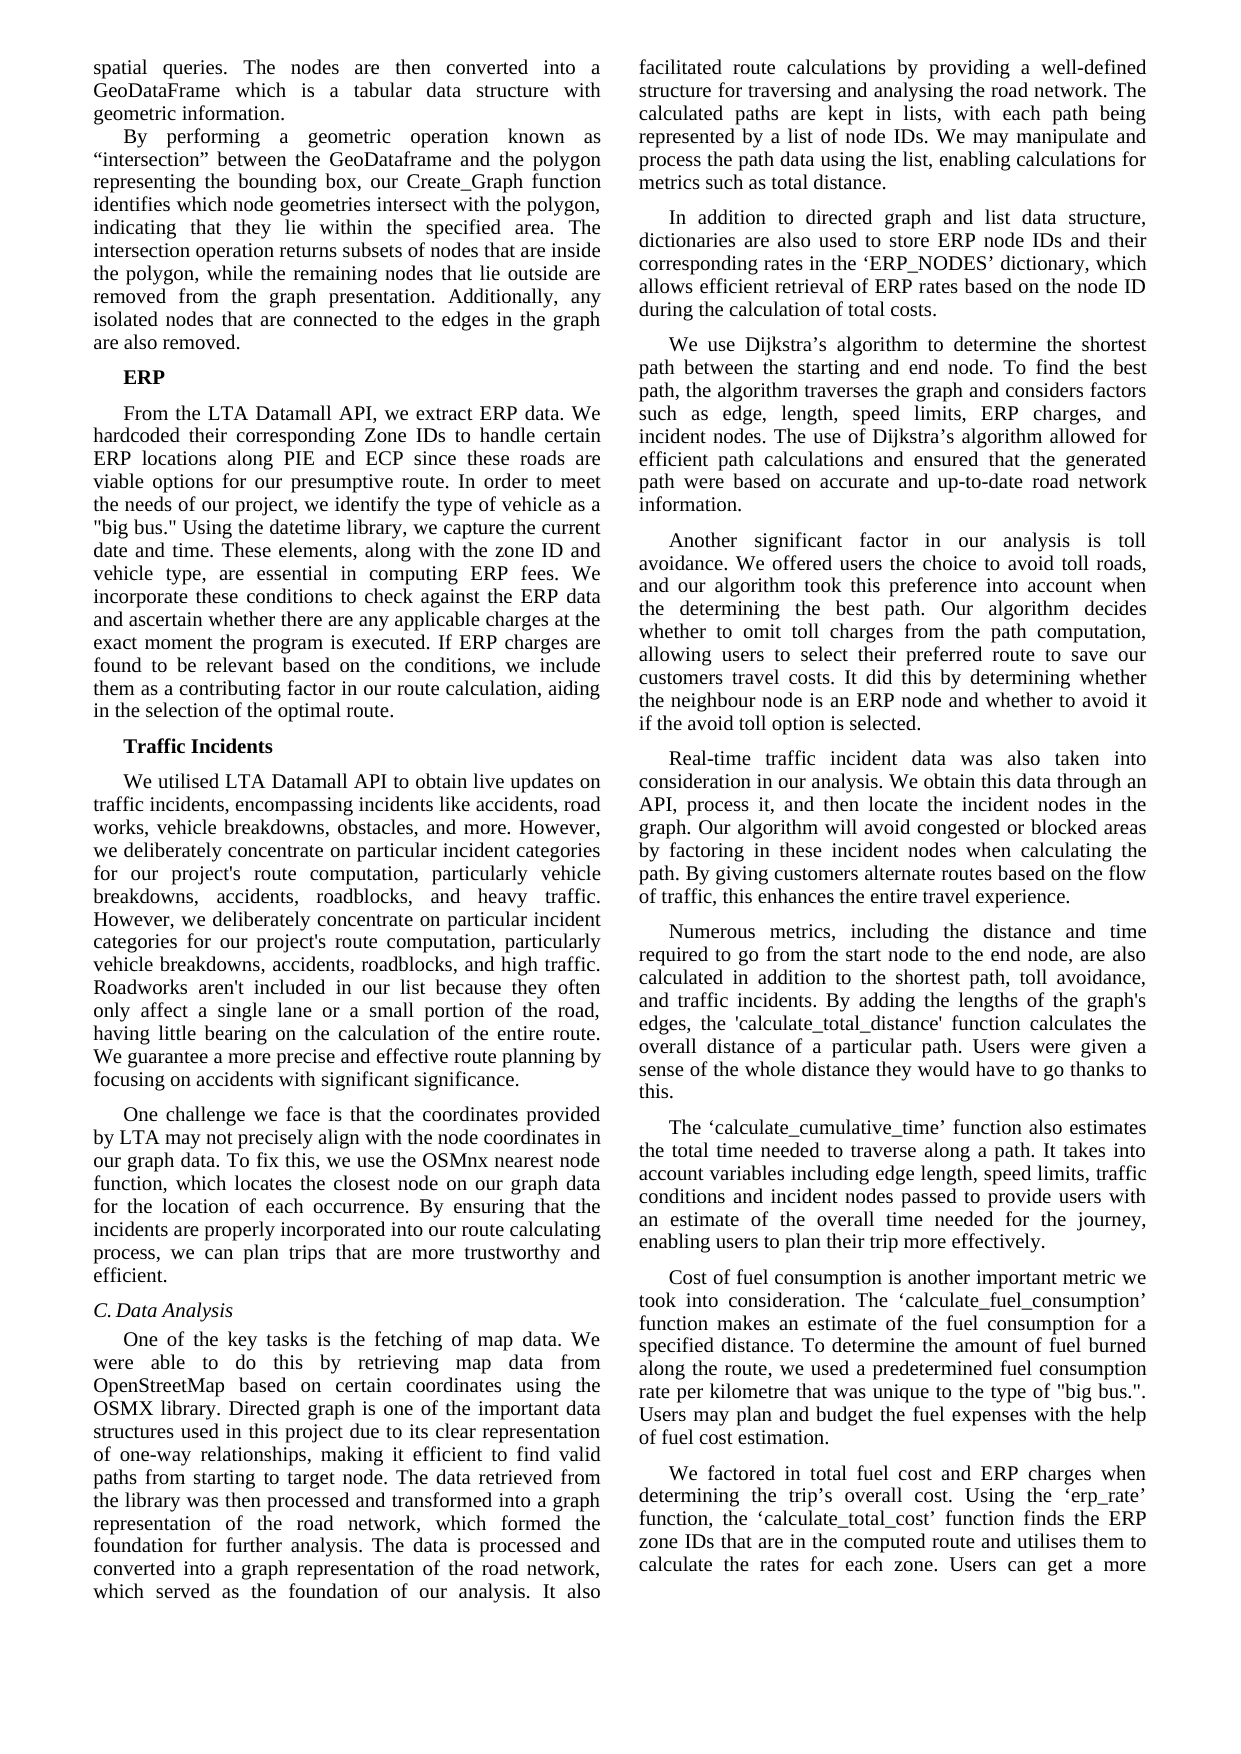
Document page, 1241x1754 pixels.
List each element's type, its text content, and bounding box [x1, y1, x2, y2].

text One of the key tasks is the fetching of map data. We were able to do this by retrieving map data from OpenStreetMap based on certain coordinates using the OSMX library. Directed graph is one of the important data structures used in this project due to its clear representation of one-way relationships, making it efficient to find valid paths from starting to target node. The data retrieved from the library was then processed and transformed into a graph representation of the road network, which formed the foundation for further analysis. The data is processed and converted into a graph representation of the road network, which served as the foundation of our analysis. It also facilitated route calculations by providing a well-defined structure for traversing and analysing the road network. The calculated paths are kept in lists, with each path being represented by a list of node IDs. We may manipulate and process the path data using the list, enabling calculations for metrics such as total distance. [639, 56, 1147, 194]
text Another significant factor in our analysis is toll avoidance. We offered users the choice to avoid toll roads, and our algorithm took this preference into account when the determining the best path. Our algorithm decides whether to omit toll charges from the path computation, allowing users to select their preferred route to save our customers travel costs. It did this by determining whether the neighbour node is an ERP node and whether to avoid it if the avoid toll option is selected. [639, 529, 1147, 735]
text Cost of fuel consumption is another important metric we took into consideration. The ‘calculate_fuel_consumption’ function makes an estimate of the fuel consumption for a specified distance. To determine the amount of fuel burned along the route, we used a predetermined fuel consumption rate per kilometre that was unique to the type of "big bus.". Users may plan and budget the fuel expenses with the help of fuel cost estimation. [639, 1266, 1147, 1449]
text We utilised LTA Datamall API to obtain live updates on traffic incidents, encompassing incidents like accidents, road works, vehicle breakdowns, obstacles, and more. However, we deliberately concentrate on particular incident categories for our project's route computation, particularly vehicle breakdowns, accidents, roadblocks, and heavy traffic. However, we deliberately concentrate on particular incident categories for our project's route computation, particularly vehicle breakdowns, accidents, roadblocks, and high traffic. Roadworks aren't included in our list because they often only affect a single lane or a small portion of the road, having little bearing on the calculation of the entire route. We guarantee a more precise and effective route planning by focusing on accidents with significant significance. [93, 770, 601, 1091]
text One of the key tasks is the fetching of map data. We were able to do this by retrieving map data from OpenStreetMap based on certain coordinates using the OSMX library. Directed graph is one of the important data structures used in this project due to its clear representation of one-way relationships, making it efficient to find valid paths from starting to target node. The data retrieved from the library was then processed and transformed into a graph representation of the road network, which formed the foundation for further analysis. The data is processed and converted into a graph representation of the road network, which served as the foundation of our analysis. It also facilitated route calculations by providing a well-defined structure for traversing and analysing the road network. The calculated paths are kept in lists, with each path being represented by a list of node IDs. We may manipulate and process the path data using the list, enabling calculations for metrics such as total distance. [93, 1328, 601, 1603]
text Real-time traffic incident data was also taken into consideration in our analysis. We obtain this data through an API, process it, and then locate the incident nodes in the graph. Our algorithm will avoid congested or blocked areas by factoring in these incident nodes when calculating the path. By giving customers alternate routes based on the flow of traffic, this enhances the entire travel experience. [639, 747, 1147, 908]
text We use Dijkstra’s algorithm to determine the shortest path between the starting and end node. To find the best path, the algorithm traverses the graph and considers factors such as edge, length, speed limits, ERP charges, and incident nodes. The use of Dijkstra’s algorithm allowed for efficient path calculations and ensured that the generated path were based on accurate and up-to-date road network information. [639, 333, 1147, 516]
text The ‘calculate_cumulative_time’ function also estimates the total time needed to traverse along a path. It takes into account variables including edge length, speed limits, traffic conditions and incident nodes passed to provide users with an estimate of the overall time needed for the journey, enabling users to plan their trip more effectively. [639, 1116, 1147, 1253]
text Numerous metrics, including the distance and time required to go from the start node to the end node, are also calculated in addition to the shortest path, toll avoidance, and traffic incidents. By adding the lengths of the graph's edges, the 'calculate_total_distance' function calculates the overall distance of a particular path. Users were given a sense of the whole distance they would have to go thanks to this. [639, 920, 1147, 1103]
subtitle Data Analysis [93, 1299, 601, 1322]
text ERP [93, 366, 601, 389]
text One challenge we face is that the coordinates provided by LTA may not precisely align with the node coordinates in our graph data. To fix this, we use the OSMnx nearest node function, which locates the closest node on our graph data for the location of each occurrence. By ensuring that the incidents are properly incorporated into our route calculating process, we can plan trips that are more trustworthy and efficient. [93, 1103, 601, 1287]
text By performing a geometric operation known as “intersection” between the GeoDataframe and the polygon representing the bounding box, our Create_Graph function identifies which node geometries intersect with the polygon, indicating that they lie within the specified area. The intersection operation returns subsets of nodes that are inside the polygon, while the remaining nodes that lie outside are removed from the graph presentation. Additionally, any isolated nodes that are connected to the edges in the graph are also removed. [93, 125, 601, 354]
text Traffic Incidents [93, 735, 601, 758]
text In addition to directed graph and list data structure, dictionaries are also used to store ERP node IDs and their corresponding rates in the ‘ERP_NODES’ dictionary, which allows efficient retrieval of ERP rates based on the node ID during the calculation of total costs. [639, 206, 1147, 321]
text From the LTA Datamall API, we extract ERP data. We hardcoded their corresponding Zone IDs to handle certain ERP locations along PIE and ECP since these roads are viable options for our presumptive route. In order to meet the needs of our project, we identify the type of vehicle as a "big bus." Using the datetime library, we capture the current date and time. These elements, along with the zone ID and vehicle type, are essential in computing ERP fees. We incorporate these conditions to check against the ERP data and ascertain whether there are any applicable charges at the exact moment the program is executed. If ERP charges are found to be relevant based on the conditions, we include them as a contributing factor in our route calculation, aiding in the selection of the optimal route. [93, 402, 601, 722]
